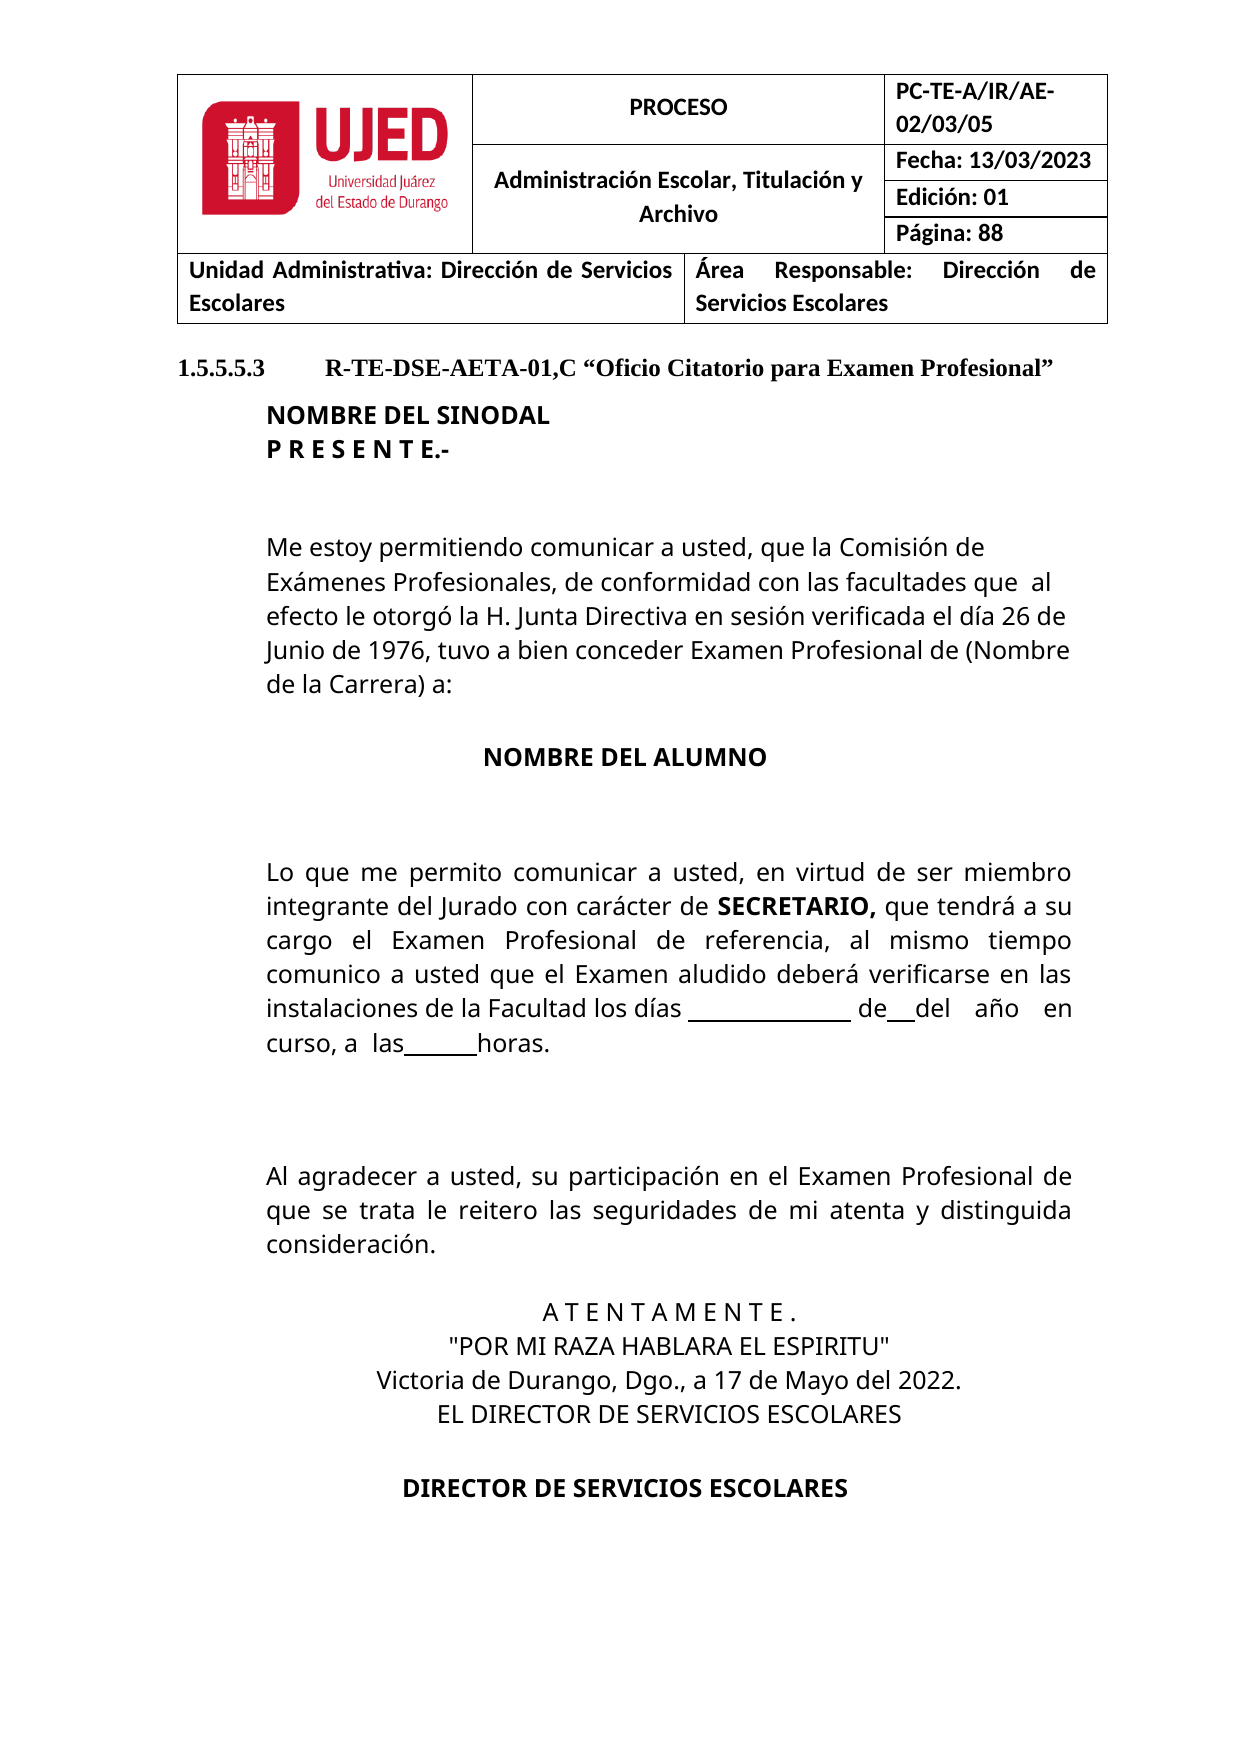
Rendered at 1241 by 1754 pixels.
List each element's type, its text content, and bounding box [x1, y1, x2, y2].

text P R E S E N T E.- [266, 431, 1073, 465]
text A T E N T A M E N T E . [266, 1294, 1073, 1329]
text NOMBRE DEL ALUMNO [177, 740, 1073, 774]
picture [187, 88, 455, 226]
text Lo que me permito comunicar a usted, en virtud de ser miembro integrante del Jurado con carácter de SECRETARIO, que tendrá a su cargo el Examen Profesional de referencia, al mismo tiempo comunico a usted que el Examen aludido deberá verificarse en las instalaciones de la Facultad los días de del año en curso, a las horas. [266, 855, 1073, 1059]
text 1.5.5.5.3 R-TE-DSE-AETA-01,C “Oficio Citatorio para Examen Profesional” [177, 353, 1073, 382]
text Al agradecer a usted, su participación en el Examen Profesional de que se trata le reitero las seguridades de mi atenta y distinguida consideración. [266, 1159, 1073, 1261]
text EL DIRECTOR DE SERVICIOS ESCOLARES [266, 1397, 1073, 1431]
text NOMBRE DEL SINODAL [266, 397, 1073, 431]
text Victoria de Durango, Dgo., a 17 de Mayo del 2022. [266, 1363, 1073, 1397]
text DIRECTOR DE SERVICIOS ESCOLARES [177, 1471, 1073, 1505]
text "POR MI RAZA HABLARA EL ESPIRITU" [266, 1329, 1073, 1363]
text Me estoy permitiendo comunicar a usted, que la Comisión de Exámenes Profesionales, de conformidad con las facultades que al efecto le otorgó la H. Junta Directiva en sesión verificada el día 26 de Junio de 1976, tuvo a bien conceder Examen Profesional de (Nombre de la Carrera) a: [266, 530, 1073, 700]
